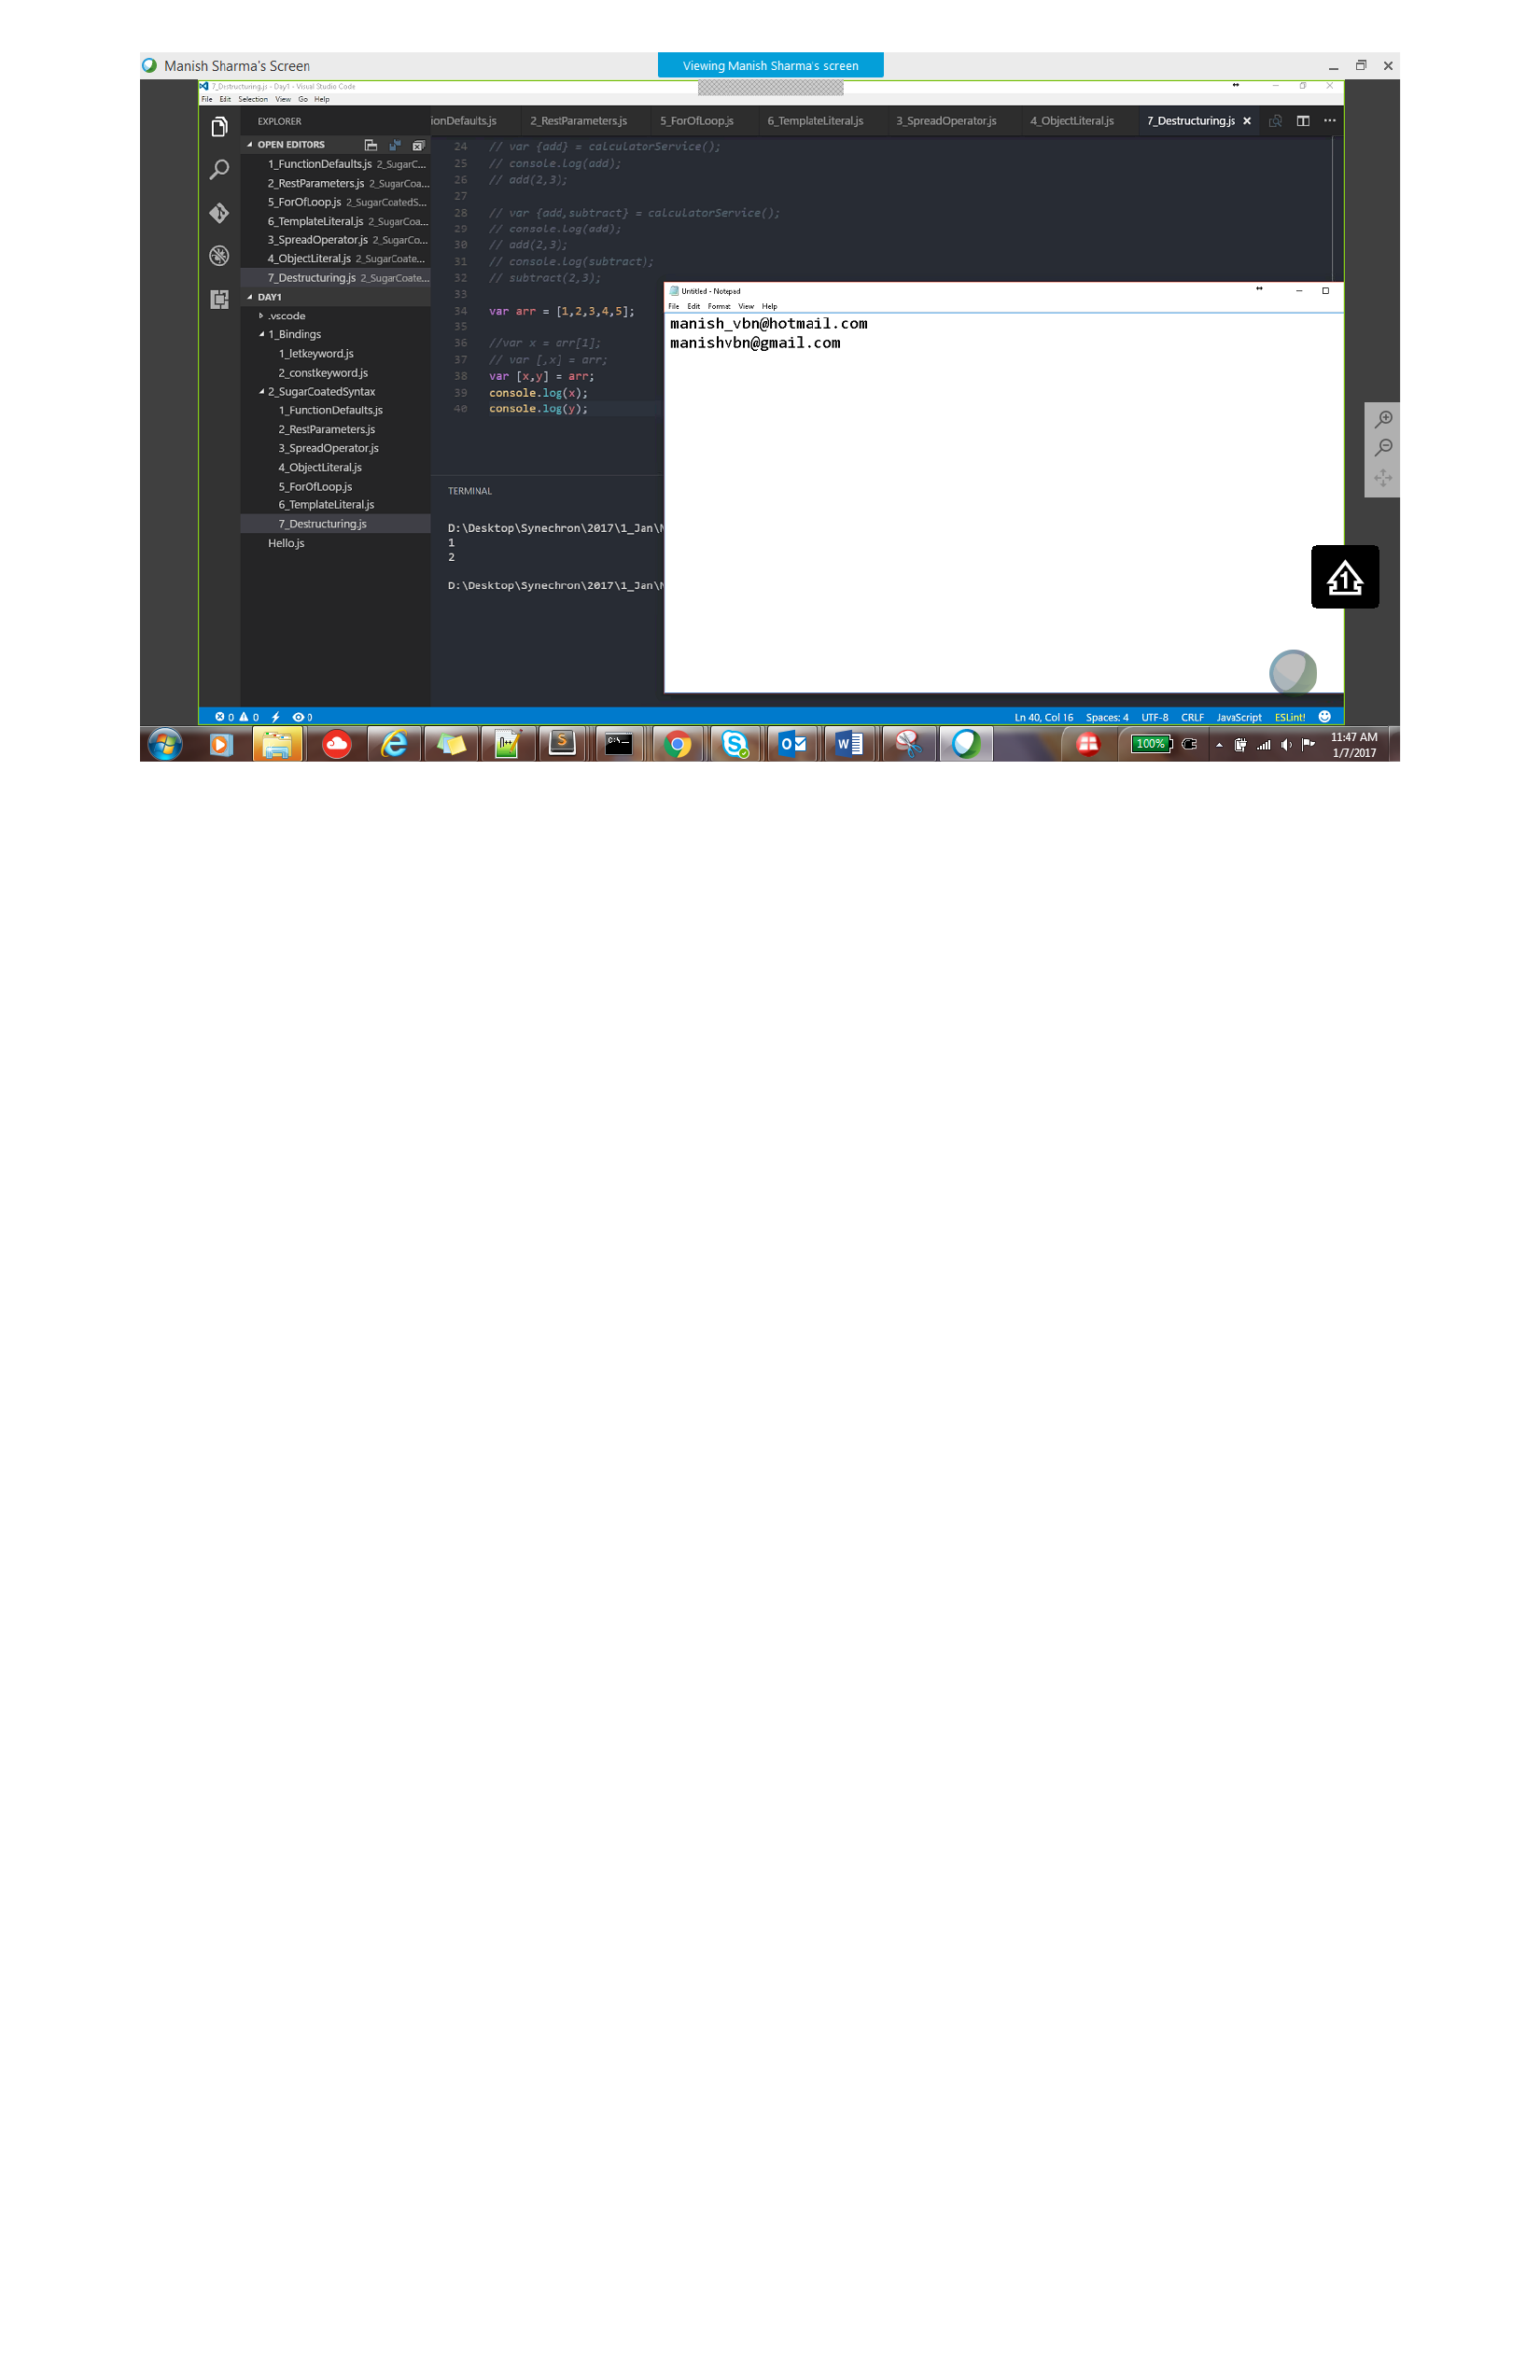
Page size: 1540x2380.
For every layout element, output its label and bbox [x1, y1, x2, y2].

picture [140, 52, 1400, 762]
picture [735, 63, 741, 69]
